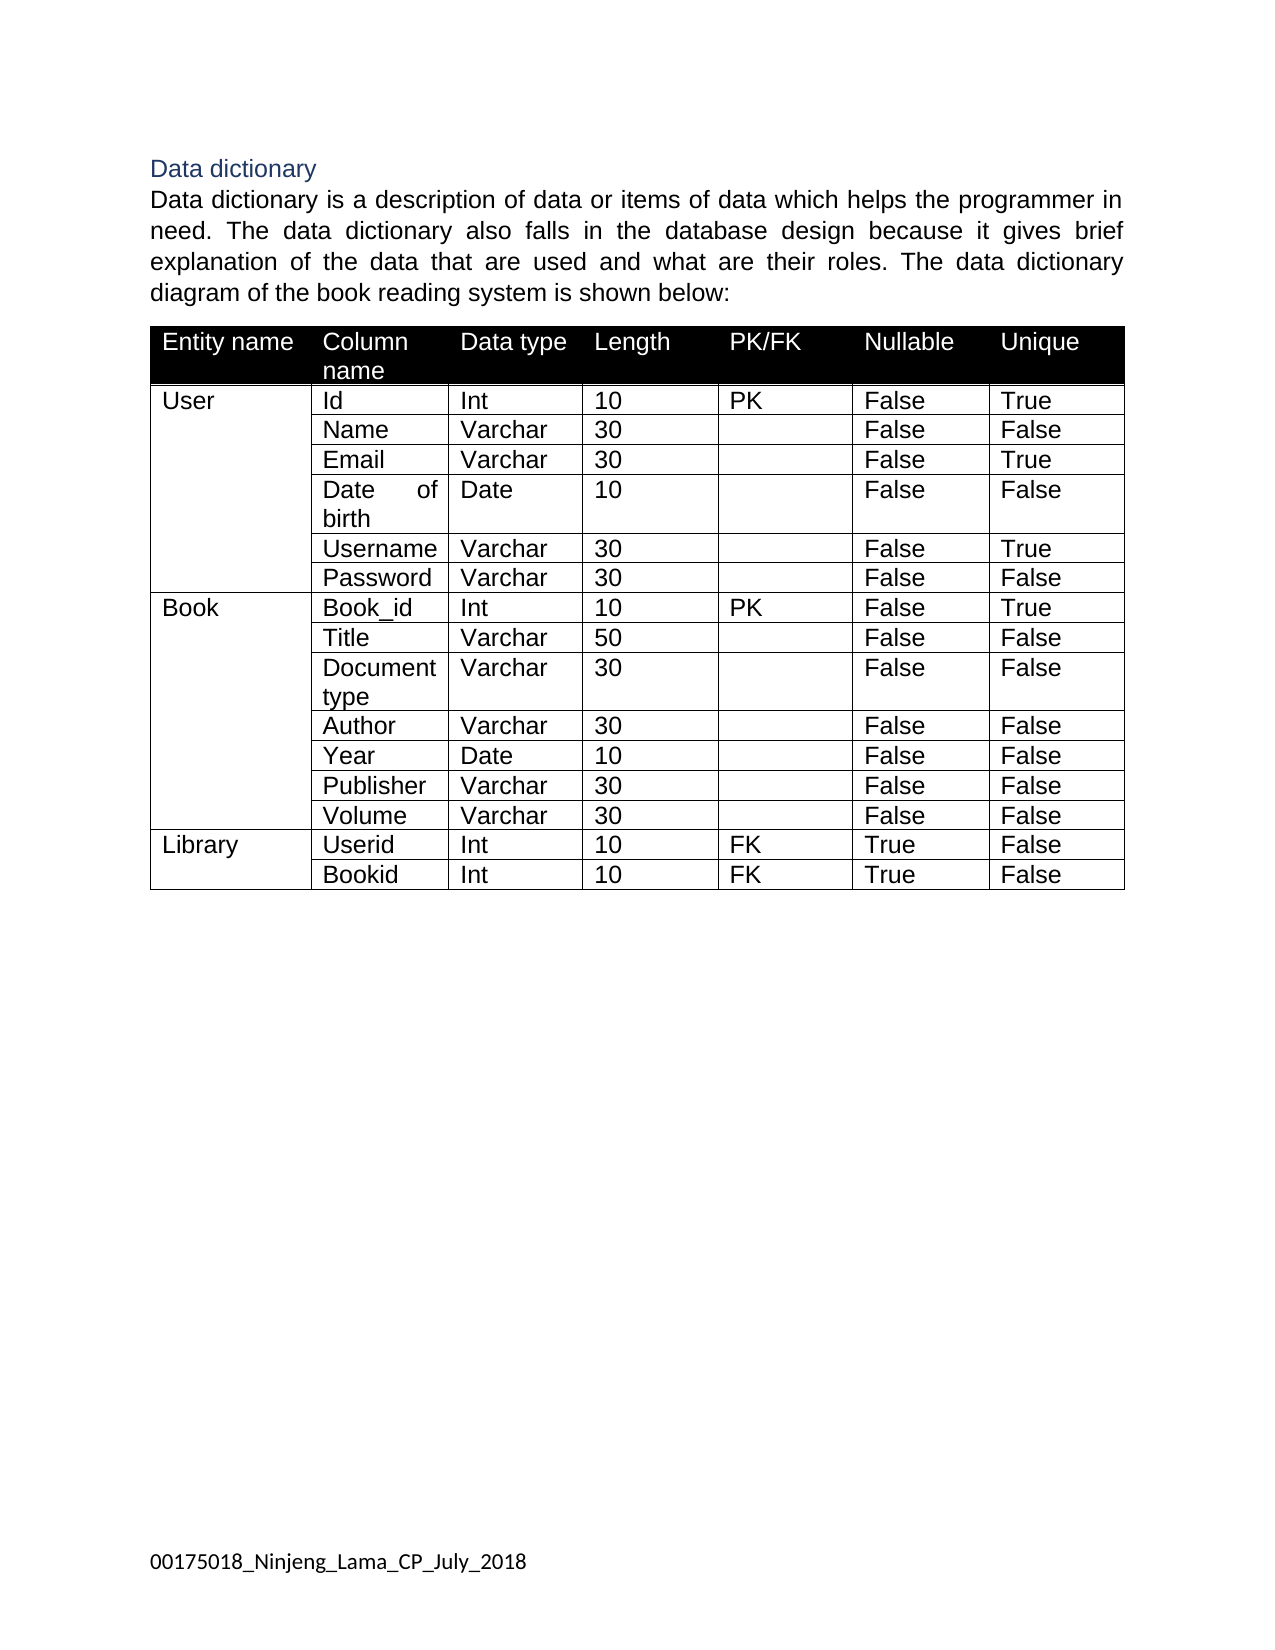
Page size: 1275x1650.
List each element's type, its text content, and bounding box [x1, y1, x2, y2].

table_cell [719, 653, 852, 710]
table_cell False [853, 475, 989, 532]
table_cell Bookid [312, 860, 448, 889]
table_cell True [990, 386, 1124, 414]
table_header Column name [312, 327, 448, 384]
table_cell False [853, 386, 989, 414]
table_cell False [990, 415, 1124, 444]
table_cell [719, 771, 852, 799]
table_cell Name [312, 415, 448, 444]
table_cell Library [151, 830, 311, 889]
table_cell Varchar [449, 771, 582, 799]
table_header Unique [990, 327, 1124, 384]
table_header Length [583, 327, 718, 384]
table_cell Title [312, 623, 448, 652]
table_cell False [990, 653, 1124, 710]
table_cell False [990, 860, 1124, 889]
table_cell [719, 534, 852, 562]
table_cell Volume [312, 801, 448, 829]
table_cell 10 [583, 830, 718, 859]
table_cell Year [312, 741, 448, 770]
table_cell Varchar [449, 563, 582, 592]
table_cell False [990, 711, 1124, 740]
table_cell Int [449, 830, 582, 859]
table_cell Password [312, 563, 448, 592]
table_cell [719, 741, 852, 770]
table_cell Publisher [312, 771, 448, 799]
table_cell [719, 801, 852, 829]
table_cell False [990, 475, 1124, 532]
table_cell False [853, 801, 989, 829]
table_cell [719, 623, 852, 652]
table_cell 30 [583, 534, 718, 562]
table_cell Int [449, 593, 582, 622]
table_cell Varchar [449, 623, 582, 652]
table_cell Varchar [449, 534, 582, 562]
table_cell 30 [583, 563, 718, 592]
table_cell 10 [583, 593, 718, 622]
table_cell 30 [583, 801, 718, 829]
table_cell 10 [583, 386, 718, 414]
table_cell Email [312, 445, 448, 474]
table_cell 10 [583, 475, 718, 532]
table_cell Username [312, 534, 448, 562]
table_cell Varchar [449, 653, 582, 710]
table_cell Int [449, 386, 582, 414]
table_cell Date [449, 475, 582, 532]
table_header Nullable [853, 327, 989, 384]
table_header Data type [449, 327, 582, 384]
table_cell Varchar [449, 801, 582, 829]
table_cell False [853, 711, 989, 740]
table_cell [719, 711, 852, 740]
table_cell False [990, 563, 1124, 592]
table_cell False [853, 445, 989, 474]
table_cell Date [449, 741, 582, 770]
table_cell True [853, 830, 989, 859]
table_cell FK [719, 830, 852, 859]
table_cell False [853, 415, 989, 444]
table_cell PK [719, 593, 852, 622]
table_cell False [990, 801, 1124, 829]
table_cell False [853, 771, 989, 799]
table_cell False [853, 623, 989, 652]
table_cell 50 [583, 623, 718, 652]
table_cell False [990, 830, 1124, 859]
table_cell Varchar [449, 711, 582, 740]
table_cell 30 [583, 771, 718, 799]
table_cell 30 [583, 415, 718, 444]
table_cell True [990, 445, 1124, 474]
table_cell [719, 415, 852, 444]
table_cell True [990, 534, 1124, 562]
table_cell False [990, 771, 1124, 799]
table_cell 30 [583, 653, 718, 710]
table_cell Book [151, 593, 311, 829]
table_cell Userid [312, 830, 448, 859]
table_cell Book_id [312, 593, 448, 622]
table_cell [719, 563, 852, 592]
table_cell False [990, 623, 1124, 652]
table_cell FK [719, 860, 852, 889]
table_cell 10 [583, 741, 718, 770]
table_cell False [853, 593, 989, 622]
table_cell Varchar [449, 445, 582, 474]
table_cell True [990, 593, 1124, 622]
table_cell False [853, 563, 989, 592]
table_cell False [853, 534, 989, 562]
text Data dictionary is a description of data or items of data which helps the programmer in need. The data dictionary also falls in the database design because it gives brief explanation of the data that are used and what are their roles. The data dictionary diagram of the book reading system is shown below: [150, 185, 1125, 307]
table_cell False [853, 653, 989, 710]
table_cell 30 [583, 711, 718, 740]
table_cell True [853, 860, 989, 889]
table_cell Date of birth [312, 475, 448, 532]
table_cell 10 [583, 860, 718, 889]
table_cell User [151, 386, 311, 592]
table_cell PK [719, 386, 852, 414]
table_cell False [853, 741, 989, 770]
table_header Entity name [151, 327, 311, 384]
table_cell Document type [312, 653, 448, 710]
table_cell Varchar [449, 415, 582, 444]
table_cell 30 [583, 445, 718, 474]
table_cell Author [312, 711, 448, 740]
table_cell [719, 475, 852, 532]
subtitle Data dictionary [150, 154, 1125, 183]
table_cell [719, 445, 852, 474]
table_cell False [990, 741, 1124, 770]
table_cell Id [312, 386, 448, 414]
table_cell Int [449, 860, 582, 889]
table_header PK/FK [719, 327, 852, 384]
